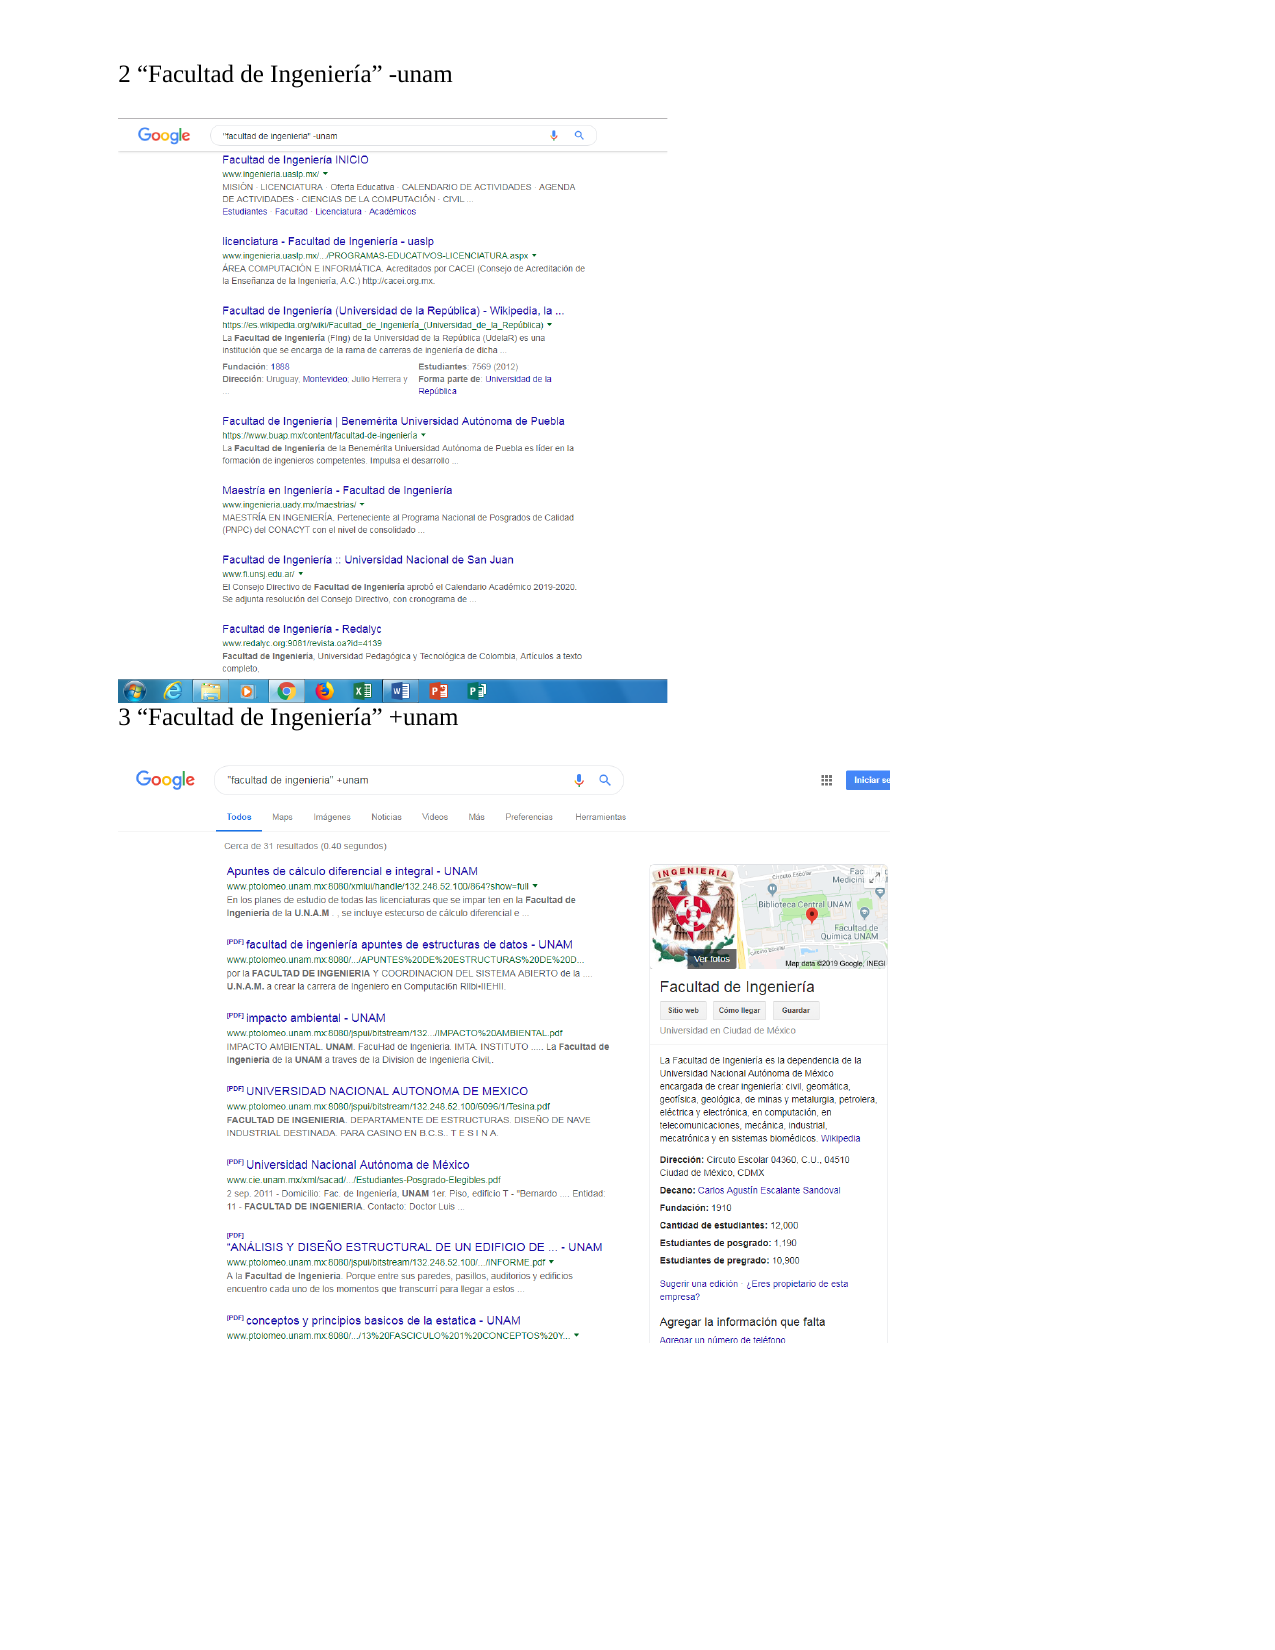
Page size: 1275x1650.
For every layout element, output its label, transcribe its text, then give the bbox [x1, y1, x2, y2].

picture [118, 116, 668, 703]
text 3 “Facultad de Ingeniería” +unam [118, 702, 1205, 731]
text 2 “Facultad de Ingeniería” -unam [118, 59, 1205, 117]
picture [118, 760, 890, 1343]
